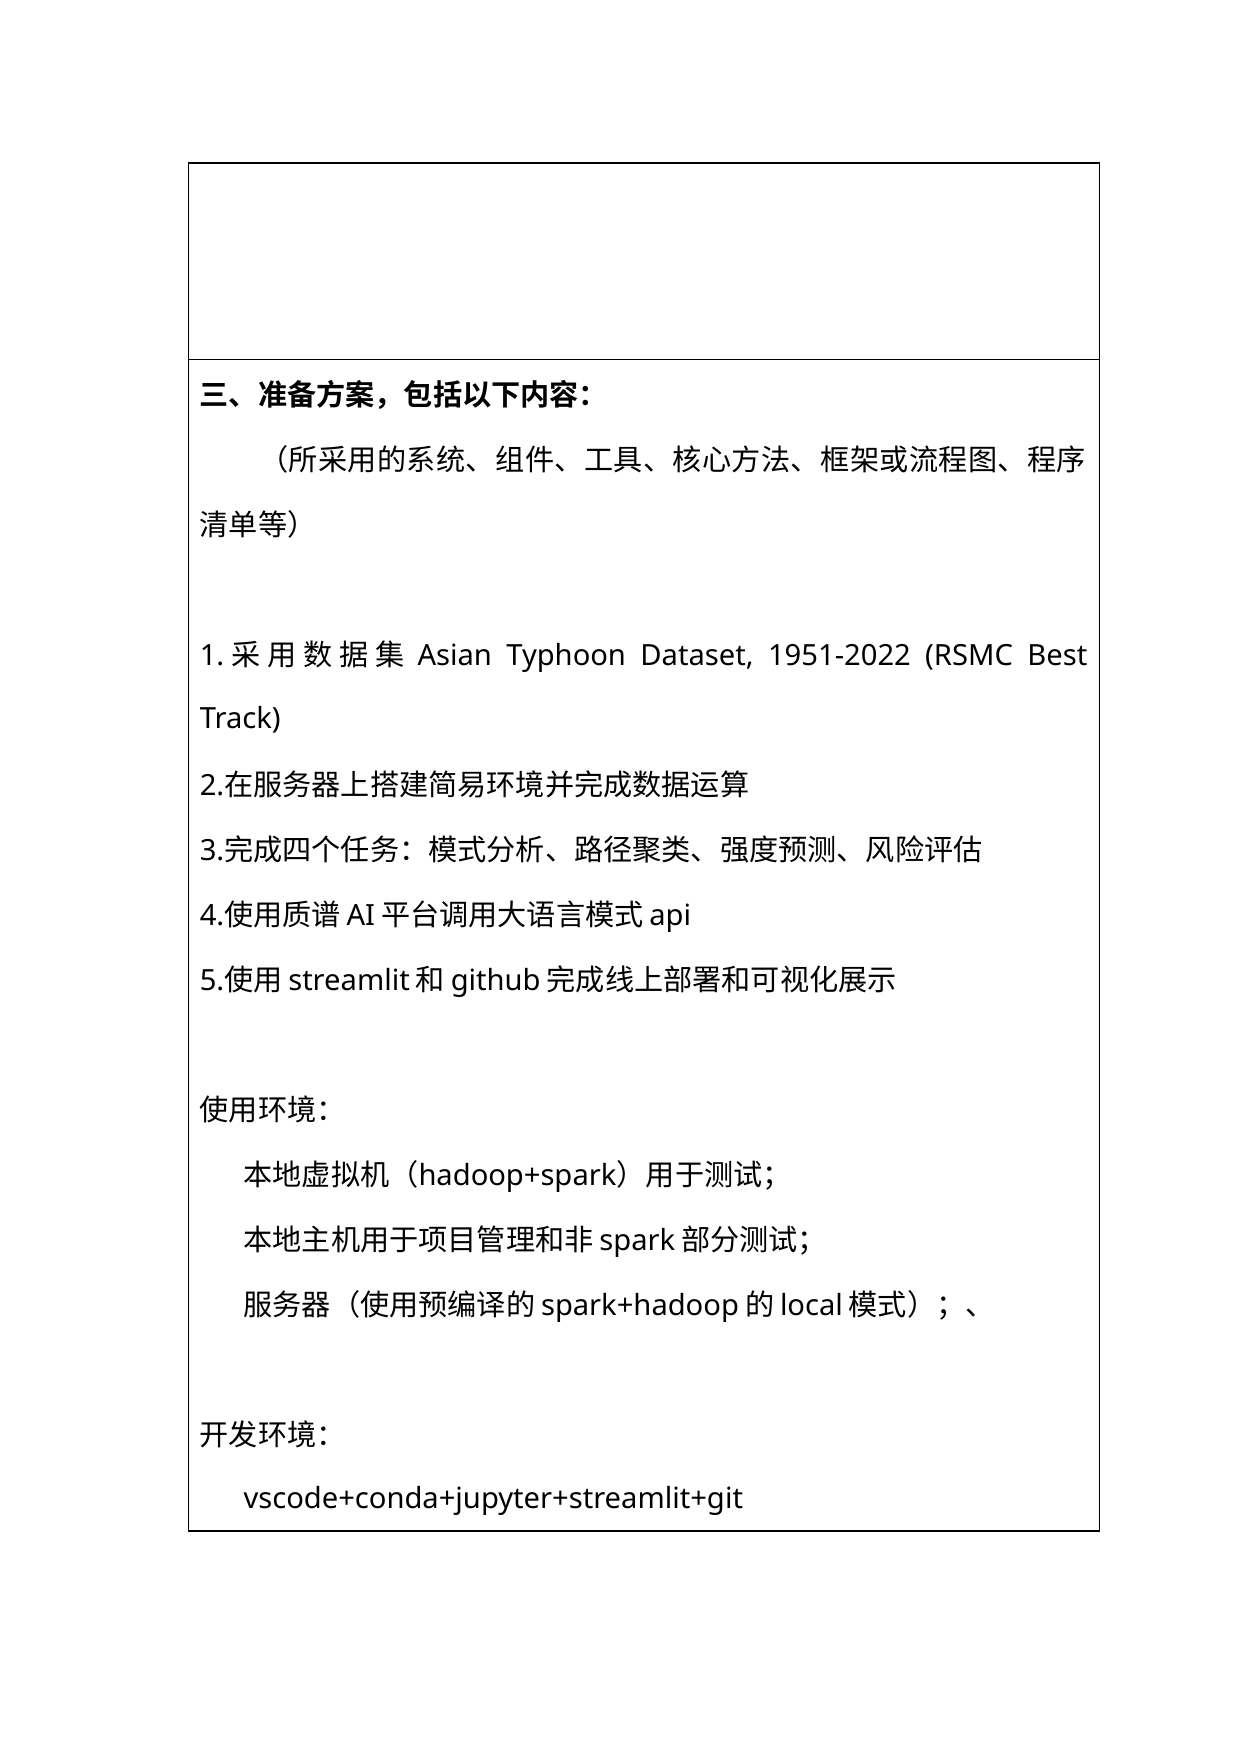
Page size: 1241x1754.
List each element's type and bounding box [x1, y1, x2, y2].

table_cell [189, 360, 1099, 1530]
table_cell [189, 164, 1099, 358]
